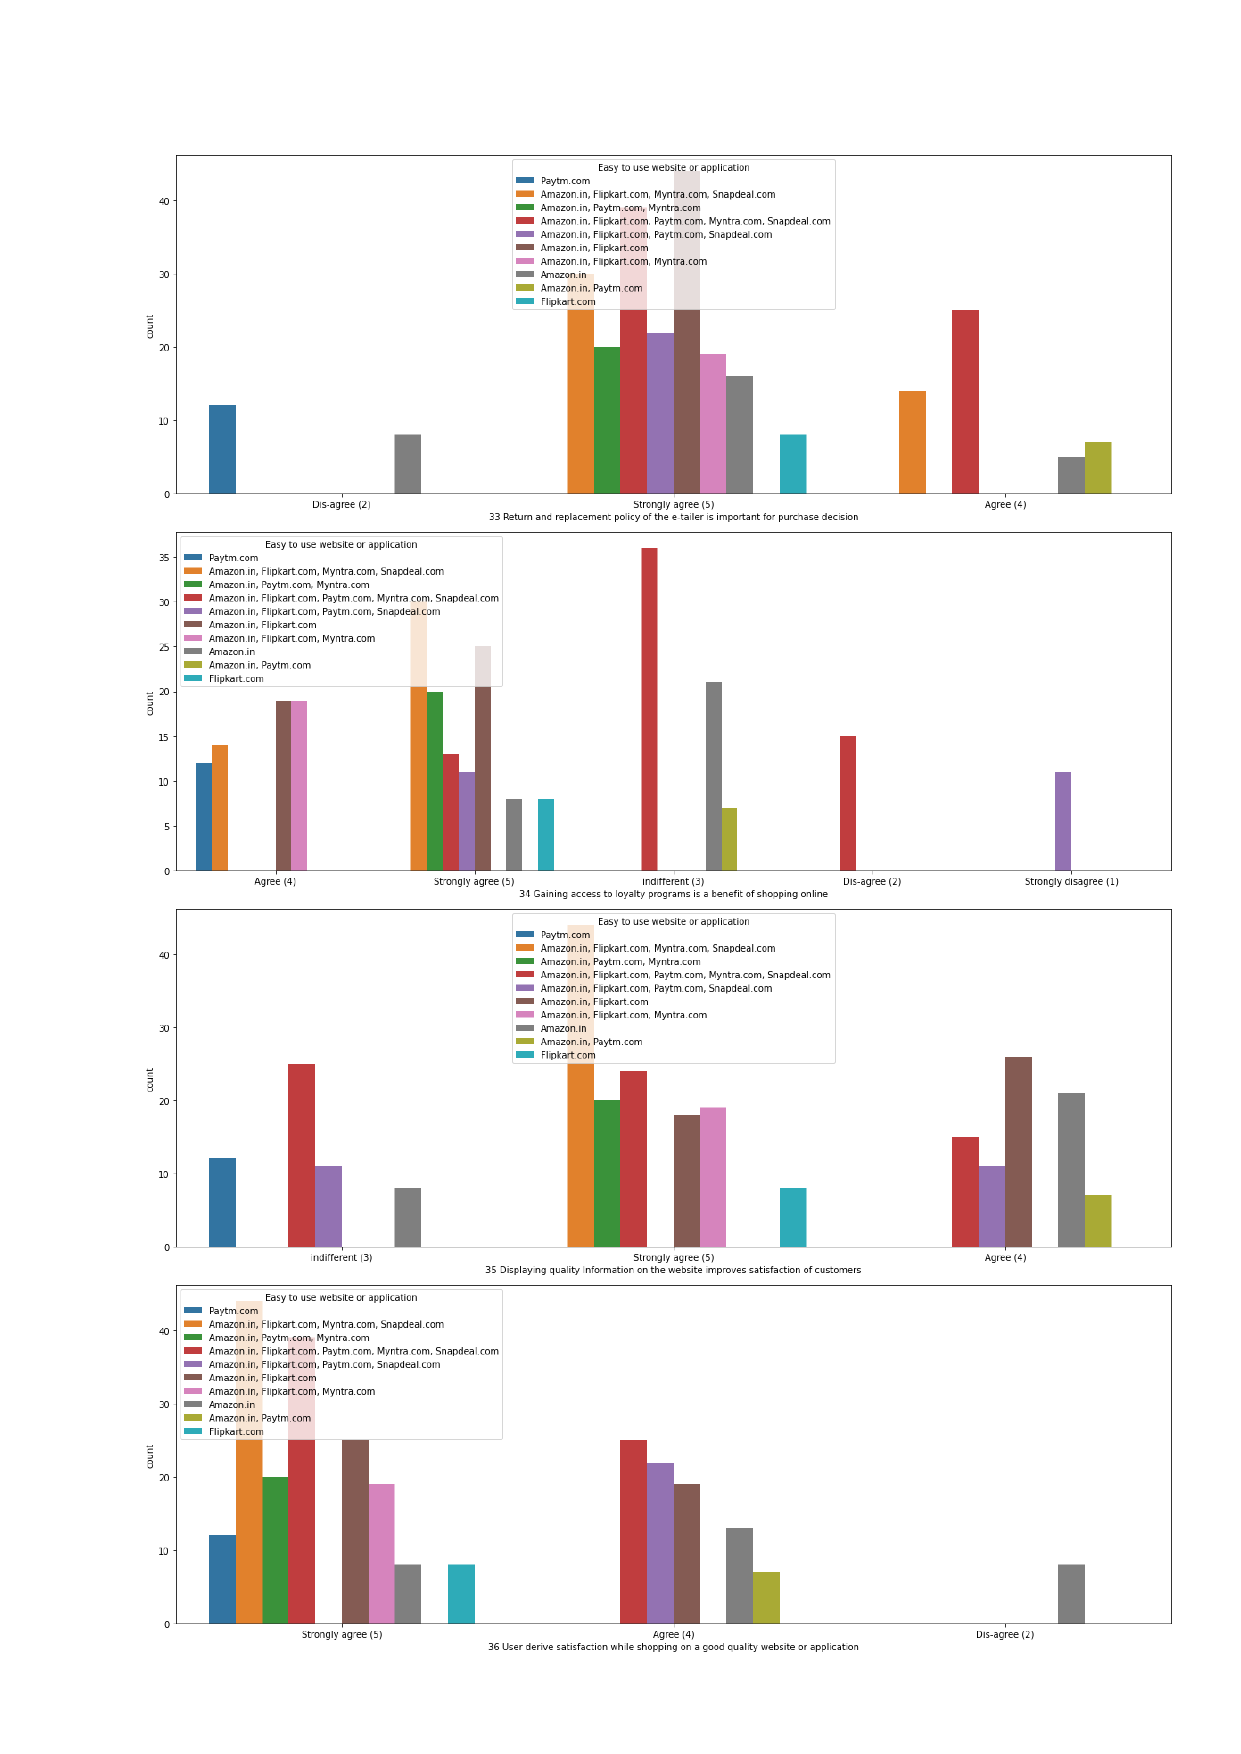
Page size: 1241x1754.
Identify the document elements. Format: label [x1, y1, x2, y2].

picture [139, 150, 1177, 1657]
